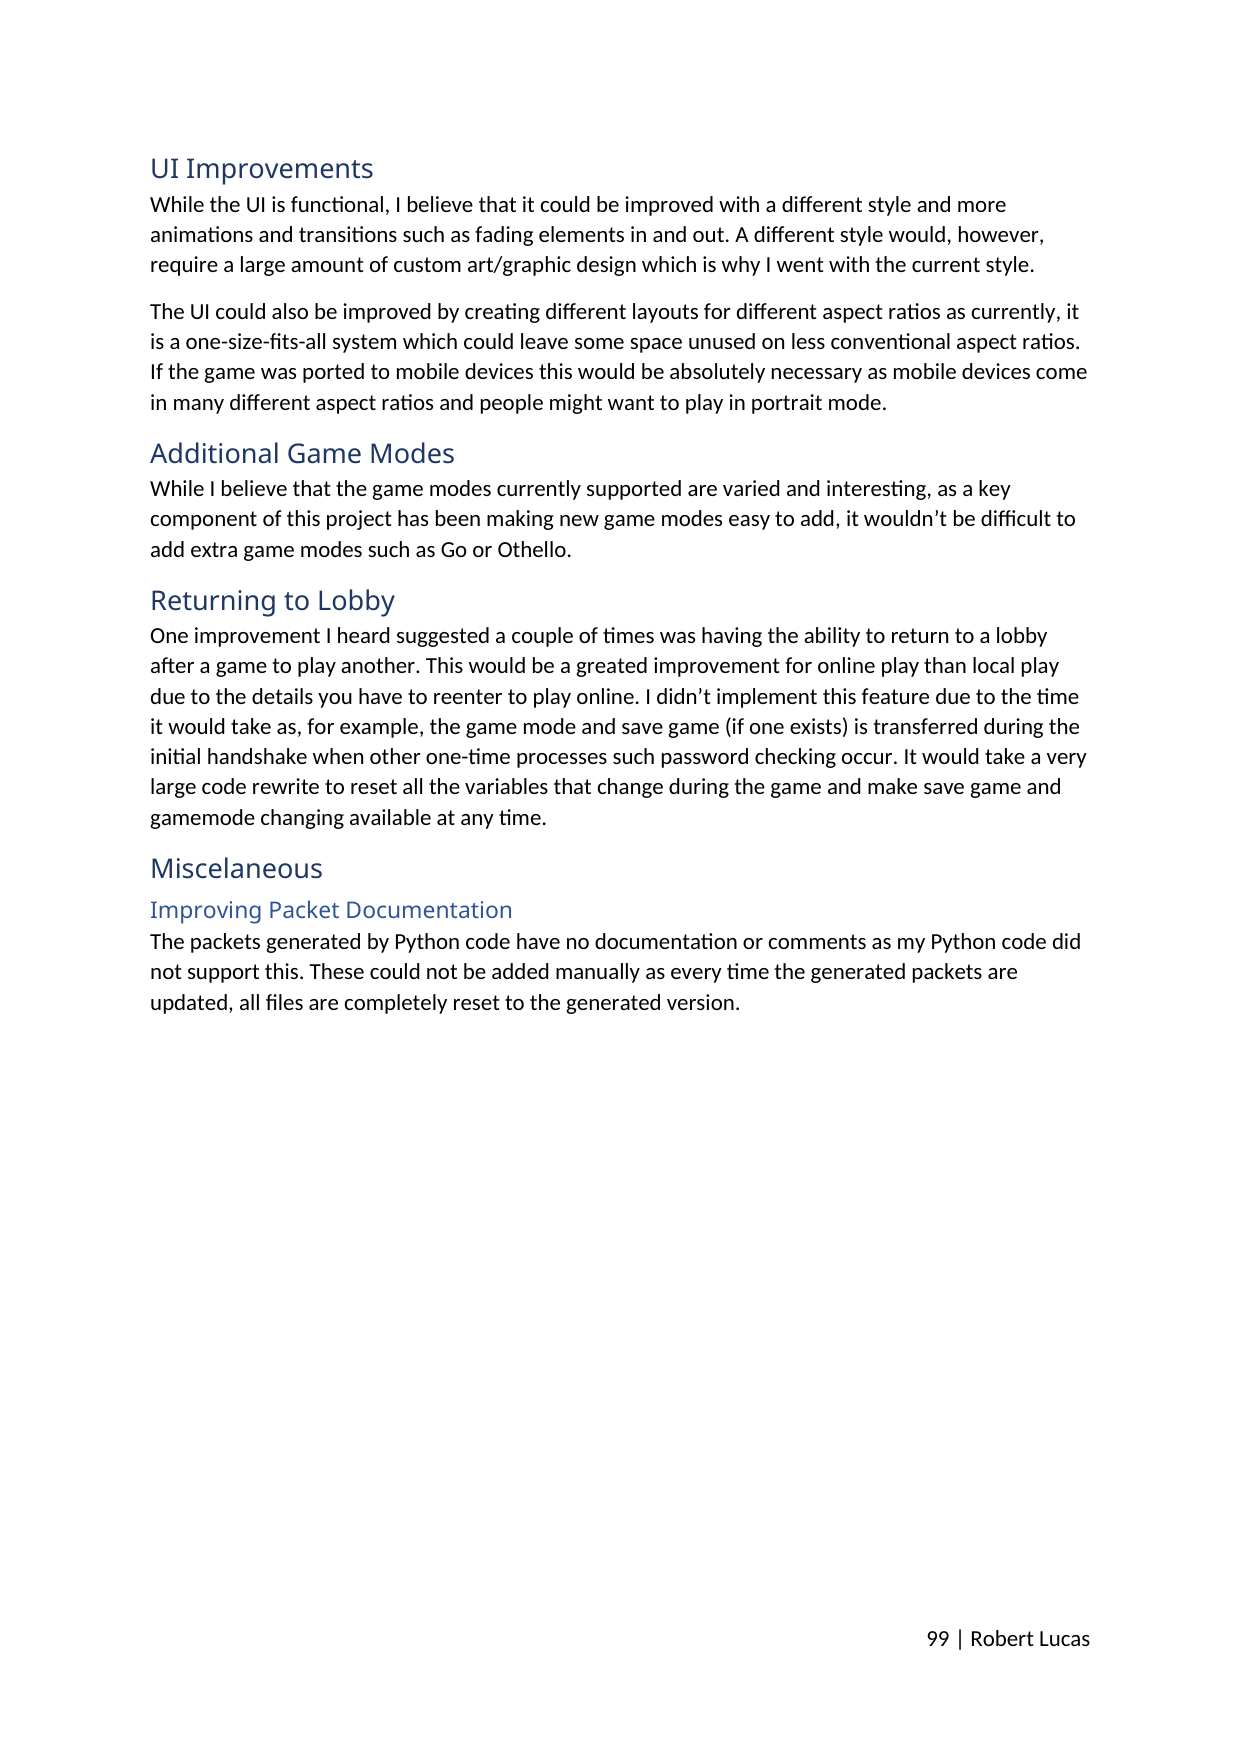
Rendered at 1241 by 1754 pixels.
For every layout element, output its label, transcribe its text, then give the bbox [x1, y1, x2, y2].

text While the UI is functional, I believe that it could be improved with a different style and more animations and transitions such as fading elements in and out. A different style would, however, require a large amount of custom art/graphic design which is why I went with the current style. [150, 190, 1090, 278]
subtitle Returning to Lobby [150, 582, 1090, 618]
text The UI could also be improved by creating different layouts for different aspect ratios as currently, it is a one-size-fits-all system which could leave some space unused on less conventional aspect ratios. If the game was ported to mobile devices this would be absolutely necessary as mobile devices come in many different aspect ratios and people might want to play in portrait mode. [150, 297, 1090, 416]
subtitle Additional Game Modes [150, 434, 1090, 471]
subtitle Improving Packet Documentation [150, 893, 1090, 925]
subtitle UI Improvements [150, 150, 1090, 187]
text The packets generated by Python code have no documentation or comments as my Python code did not support this. These could not be added manually as every time the generated packets are updated, all files are completely reset to the generated version. [150, 927, 1090, 1016]
text While I believe that the game modes currently supported are varied and interesting, as a key component of this project has been making new game modes easy to add, it wouldn’t be difficult to add extra game modes such as Go or Othello. [150, 474, 1090, 563]
text One improvement I heard suggested a couple of times was having the ability to return to a lobby after a game to play another. This would be a greated improvement for online play than local play due to the details you have to reenter to play online. I didn’t implement this feature due to the time it would take as, for example, the game mode and save game (if one exists) is transferred during the initial handshake when other one-time processes such password checking occur. It would take a very large code rewrite to reset all the variables that change during the game and make save game and gamemode changing available at any time. [150, 621, 1090, 831]
subtitle Miscelaneous [150, 849, 1090, 886]
